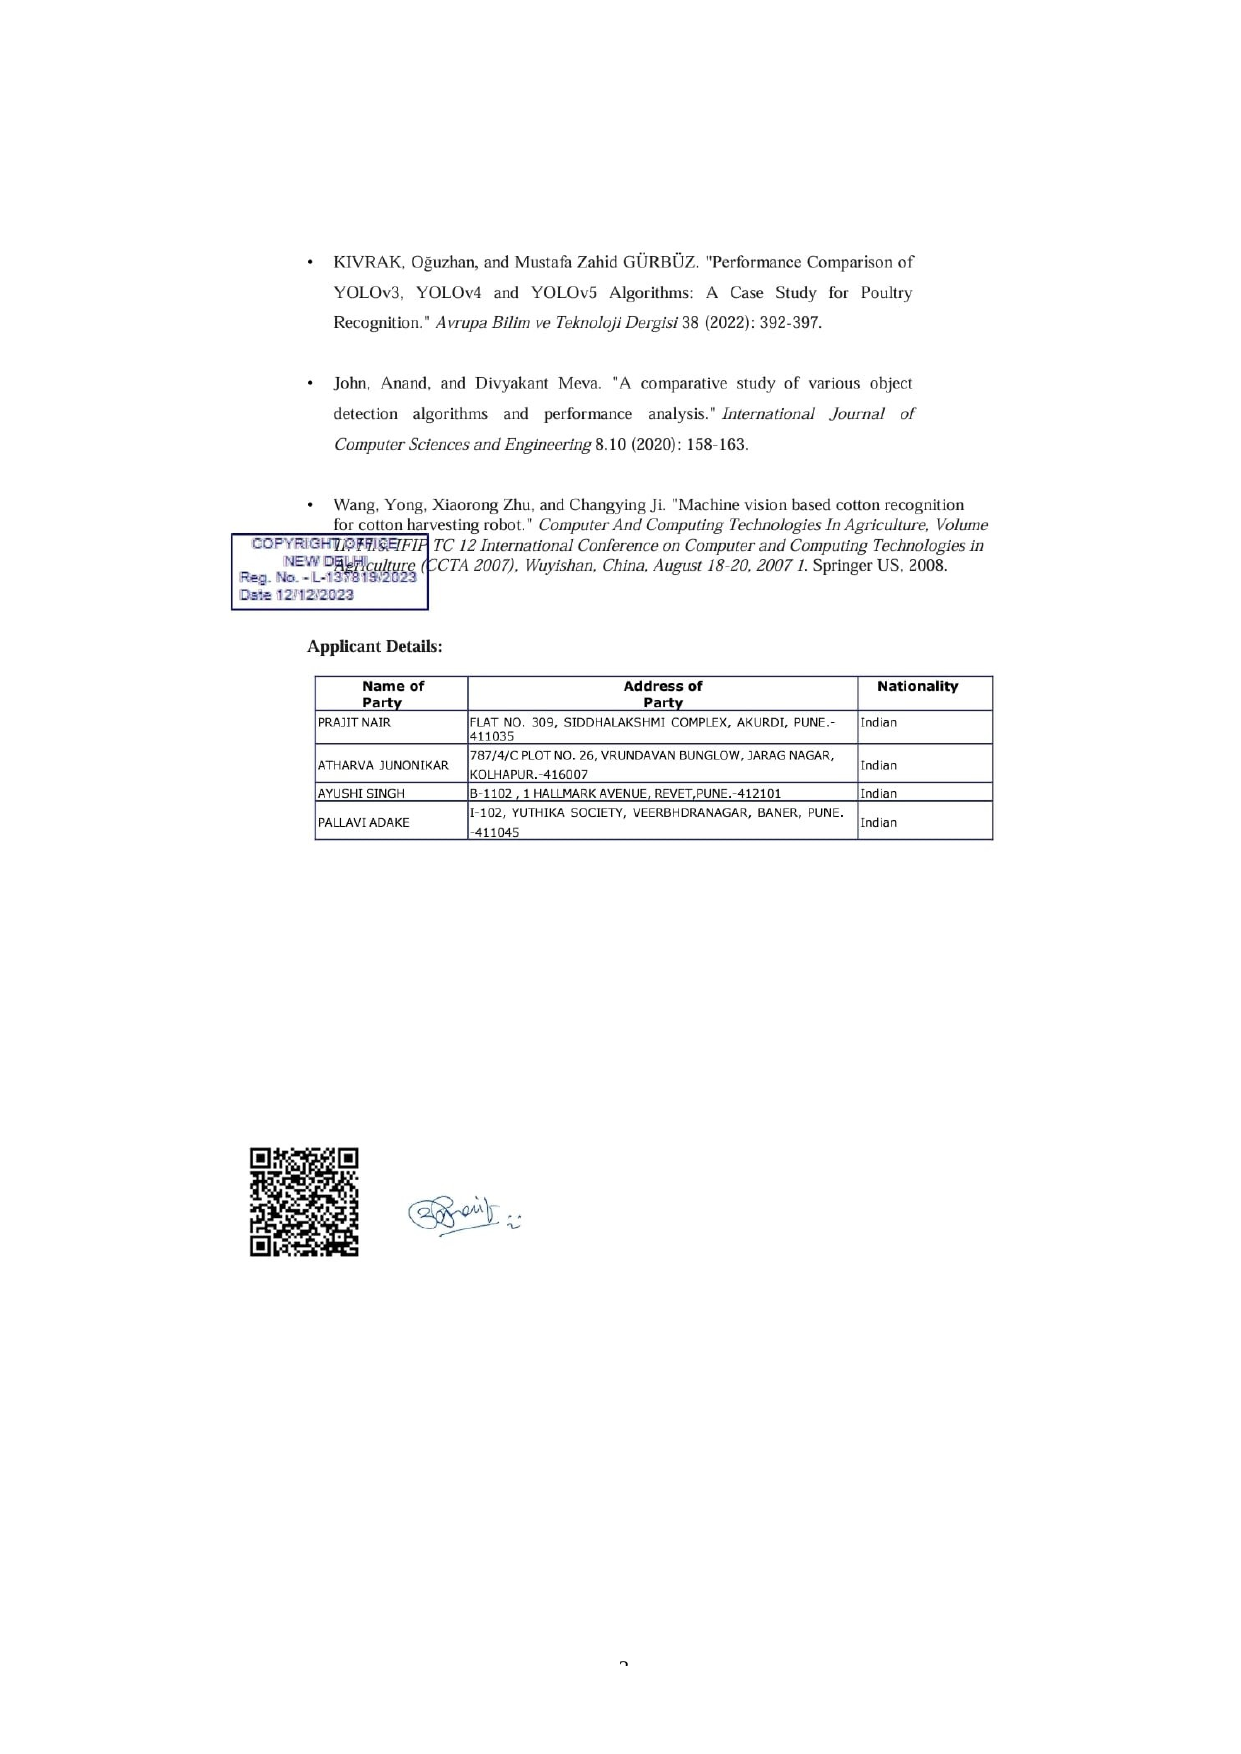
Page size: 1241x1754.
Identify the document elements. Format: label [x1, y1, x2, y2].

picture [228, 248, 998, 1262]
